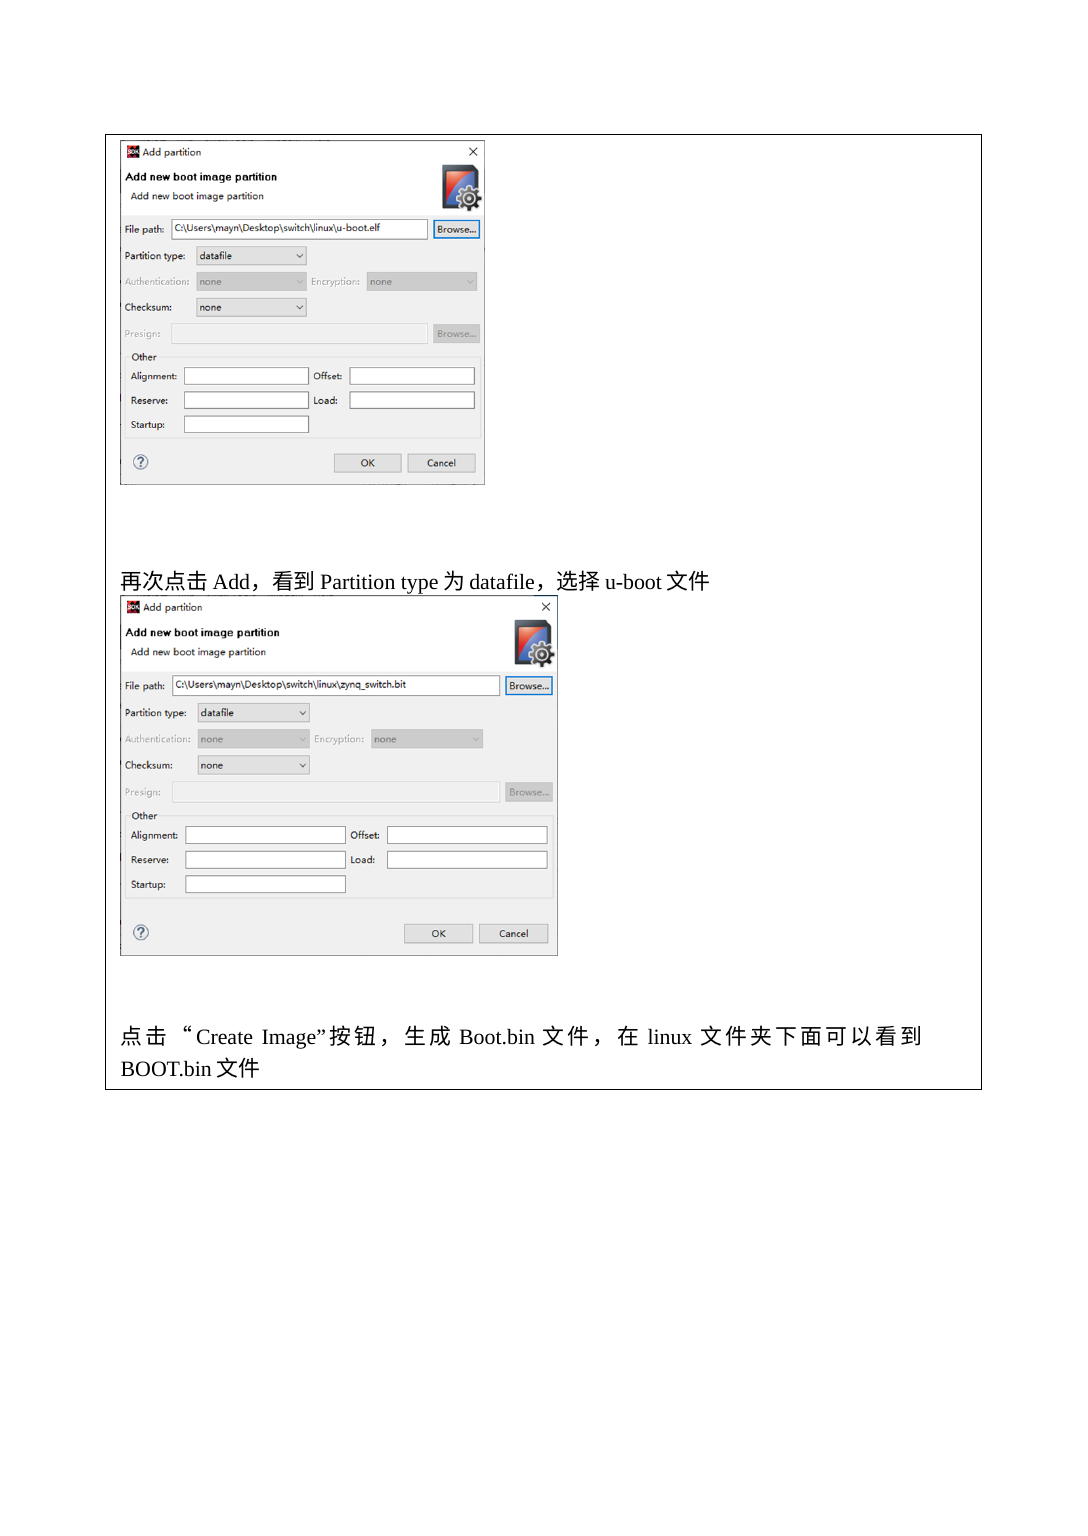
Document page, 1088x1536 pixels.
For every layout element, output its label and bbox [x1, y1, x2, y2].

picture [120, 140, 485, 485]
table_cell [106, 135, 981, 1089]
picture [120, 595, 558, 956]
